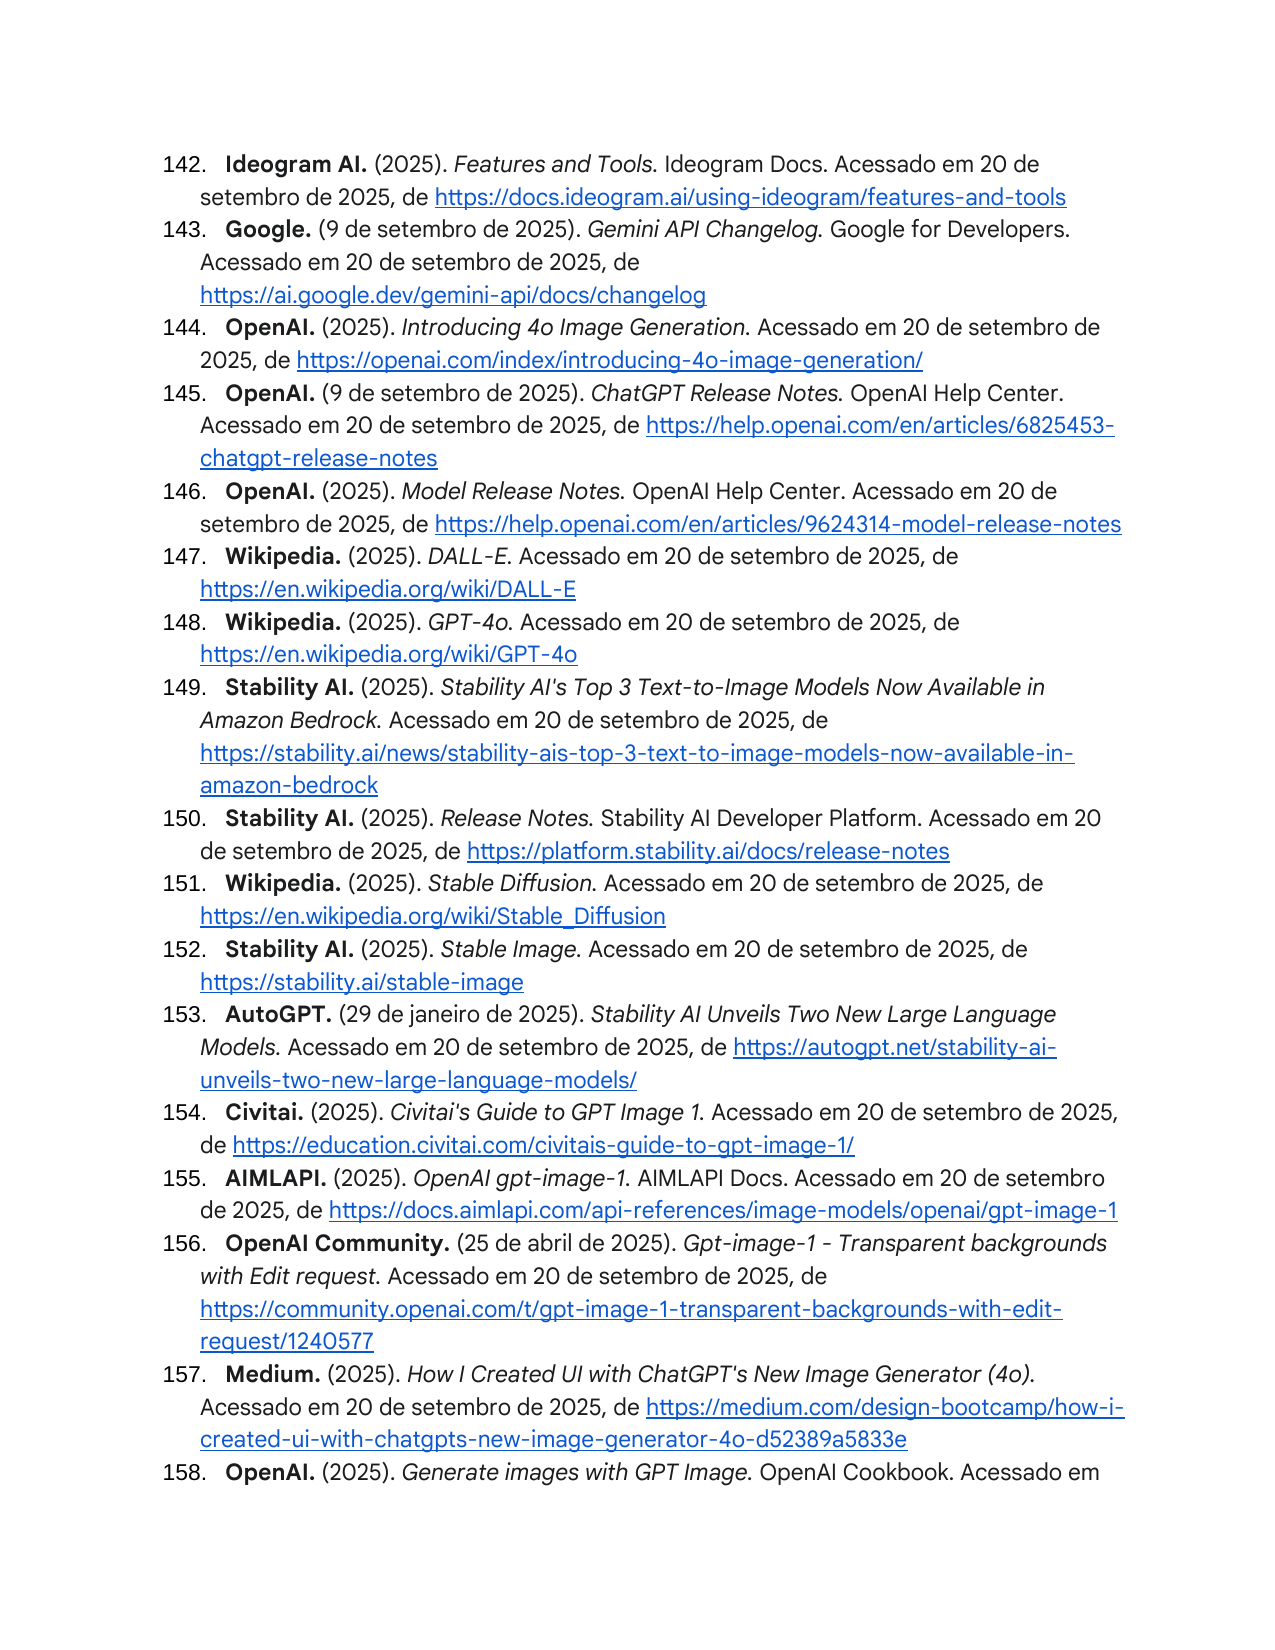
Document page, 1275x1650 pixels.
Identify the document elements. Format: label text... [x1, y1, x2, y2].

list Civitai. (2025). Civitai's Guide to GPT Image 1. Acessado em 20 de setembro de 2025, de https://education.civitai.com/civitais-guide-to-gpt-image-1/ [162, 1098, 1125, 1160]
list OpenAI Community. (25 de abril de 2025). Gpt-image-1 - Transparent backgrounds with Edit request. Acessado em 20 de setembro de 2025, de https://community.openai.com/t/gpt-image-1-transparent-backgrounds-with-edit-request/1240577 [162, 1229, 1125, 1356]
list OpenAI. (9 de setembro de 2025). ChatGPT Release Notes. OpenAI Help Center. Acessado em 20 de setembro de 2025, de https://help.openai.com/en/articles/6825453-chatgpt-release-notes [162, 379, 1125, 473]
list Stability AI. (2025). Release Notes. Stability AI Developer Platform. Acessado em 20 de setembro de 2025, de https://platform.stability.ai/docs/release-notes [162, 804, 1125, 866]
list AutoGPT. (29 de janeiro de 2025). Stability AI Unveils Two New Large Language Models. Acessado em 20 de setembro de 2025, de https://autogpt.net/stability-ai-unveils-two-new-large-language-models/ [162, 1000, 1125, 1094]
list Wikipedia. (2025). DALL-E. Acessado em 20 de setembro de 2025, de https://en.wikipedia.org/wiki/DALL-E [162, 542, 1125, 604]
list Stability AI. (2025). Stable Image. Acessado em 20 de setembro de 2025, de https://stability.ai/stable-image [162, 935, 1125, 996]
list Ideogram AI. (2025). Features and Tools. Ideogram Docs. Acessado em 20 de setembro de 2025, de https://docs.ideogram.ai/using-ideogram/features-and-tools [162, 150, 1125, 211]
list Google. (9 de setembro de 2025). Gemini API Changelog. Google for Developers. Acessado em 20 de setembro de 2025, de https://ai.google.dev/gemini-api/docs/changelog [162, 215, 1125, 309]
list Medium. (2025). How I Created UI with ChatGPT's New Image Generator (4o). Acessado em 20 de setembro de 2025, de https://medium.com/design-bootcamp/how-i-created-ui-with-chatgpts-new-image-generator-4o-d52389a5833e [162, 1360, 1125, 1454]
list OpenAI. (2025). Model Release Notes. OpenAI Help Center. Acessado em 20 de setembro de 2025, de https://help.openai.com/en/articles/9624314-model-release-notes [162, 477, 1125, 538]
list Wikipedia. (2025). GPT-4o. Acessado em 20 de setembro de 2025, de https://en.wikipedia.org/wiki/GPT-4o [162, 608, 1125, 669]
list OpenAI. (2025). Introducing 4o Image Generation. Acessado em 20 de setembro de 2025, de https://openai.com/index/introducing-4o-image-generation/ [162, 313, 1125, 375]
list Wikipedia. (2025). Stable Diffusion. Acessado em 20 de setembro de 2025, de https://en.wikipedia.org/wiki/Stable_Diffusion [162, 869, 1125, 931]
list AIMLAPI. (2025). OpenAI gpt-image-1. AIMLAPI Docs. Acessado em 20 de setembro de 2025, de https://docs.aimlapi.com/api-references/image-models/openai/gpt-image-1 [162, 1164, 1125, 1225]
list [162, 1458, 1125, 1487]
list Stability AI. (2025). Stability AI's Top 3 Text-to-Image Models Now Available in Amazon Bedrock. Acessado em 20 de setembro de 2025, de https://stability.ai/news/stability-ais-top-3-text-to-image-models-now-available-in-amazon-bedrock [162, 673, 1125, 800]
